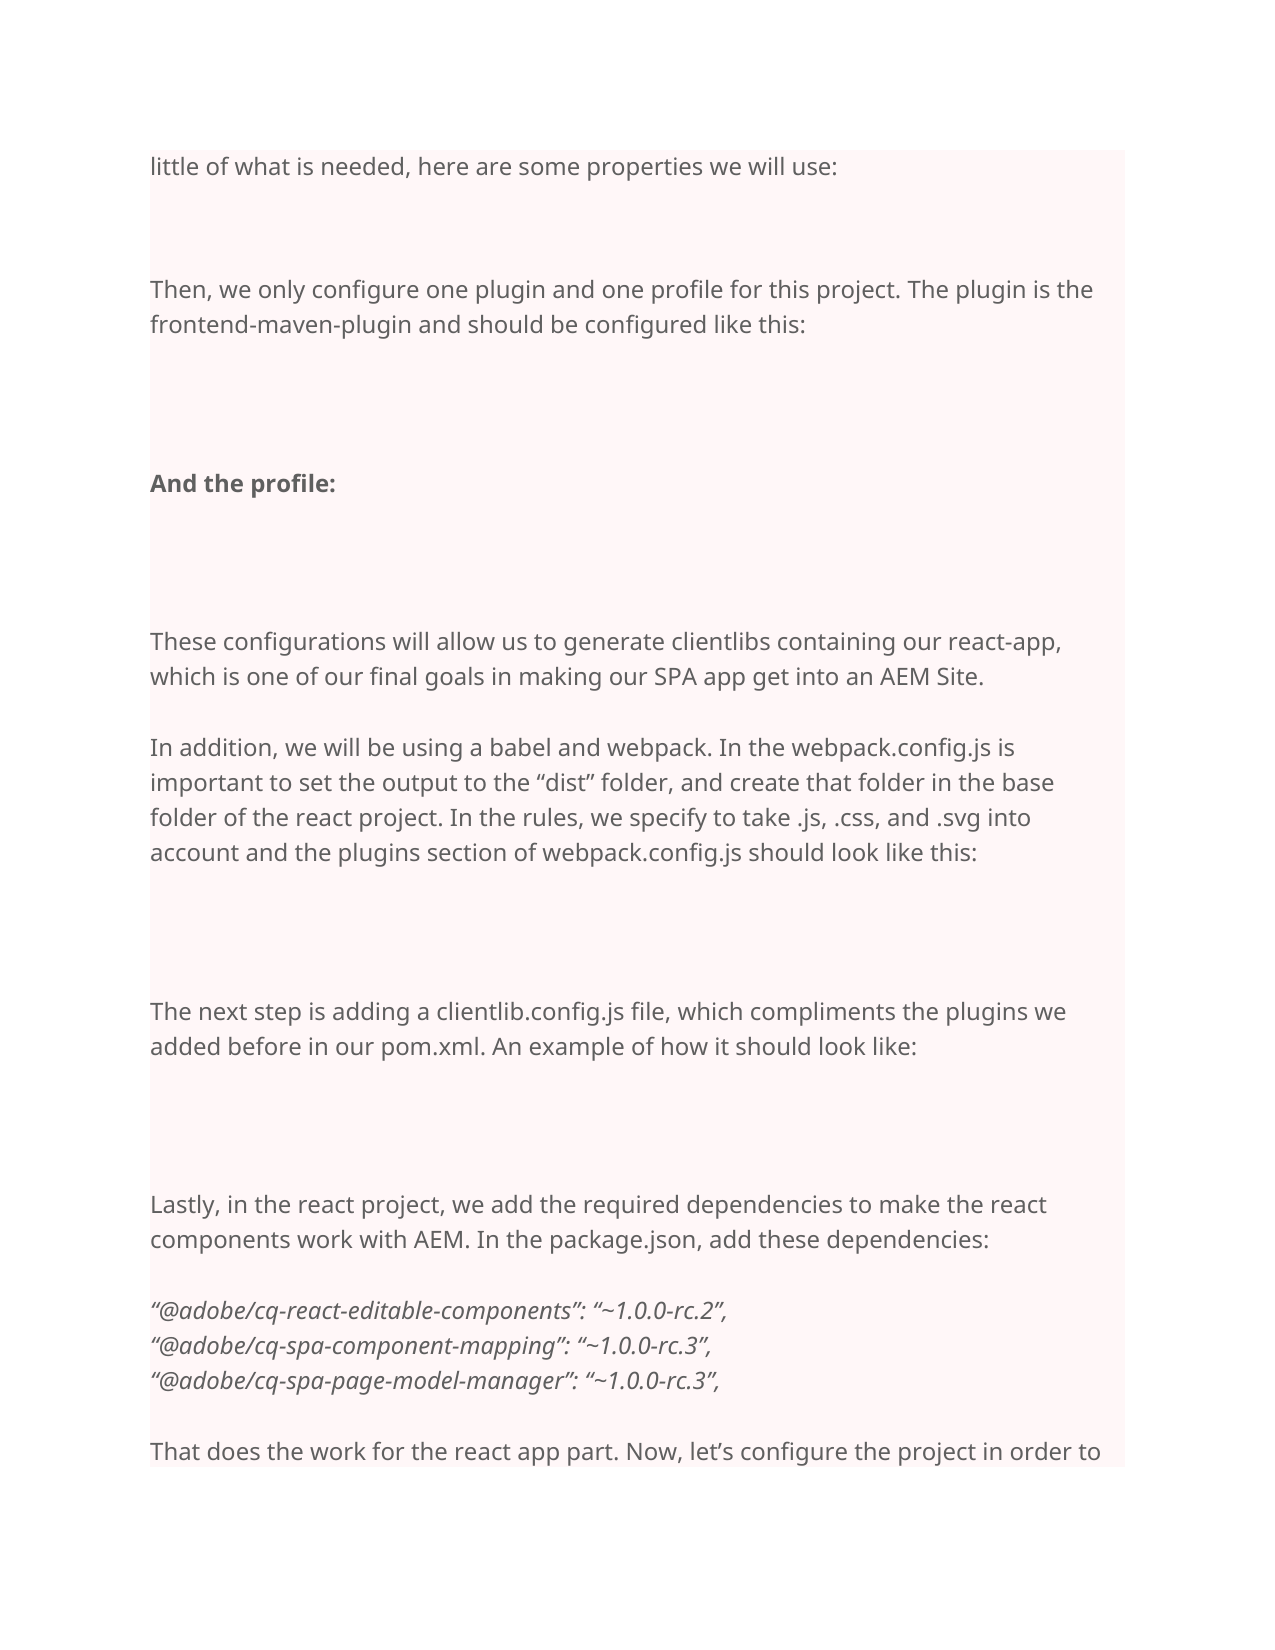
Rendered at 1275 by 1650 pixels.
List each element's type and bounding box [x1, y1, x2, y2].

text [150, 150, 1125, 1467]
